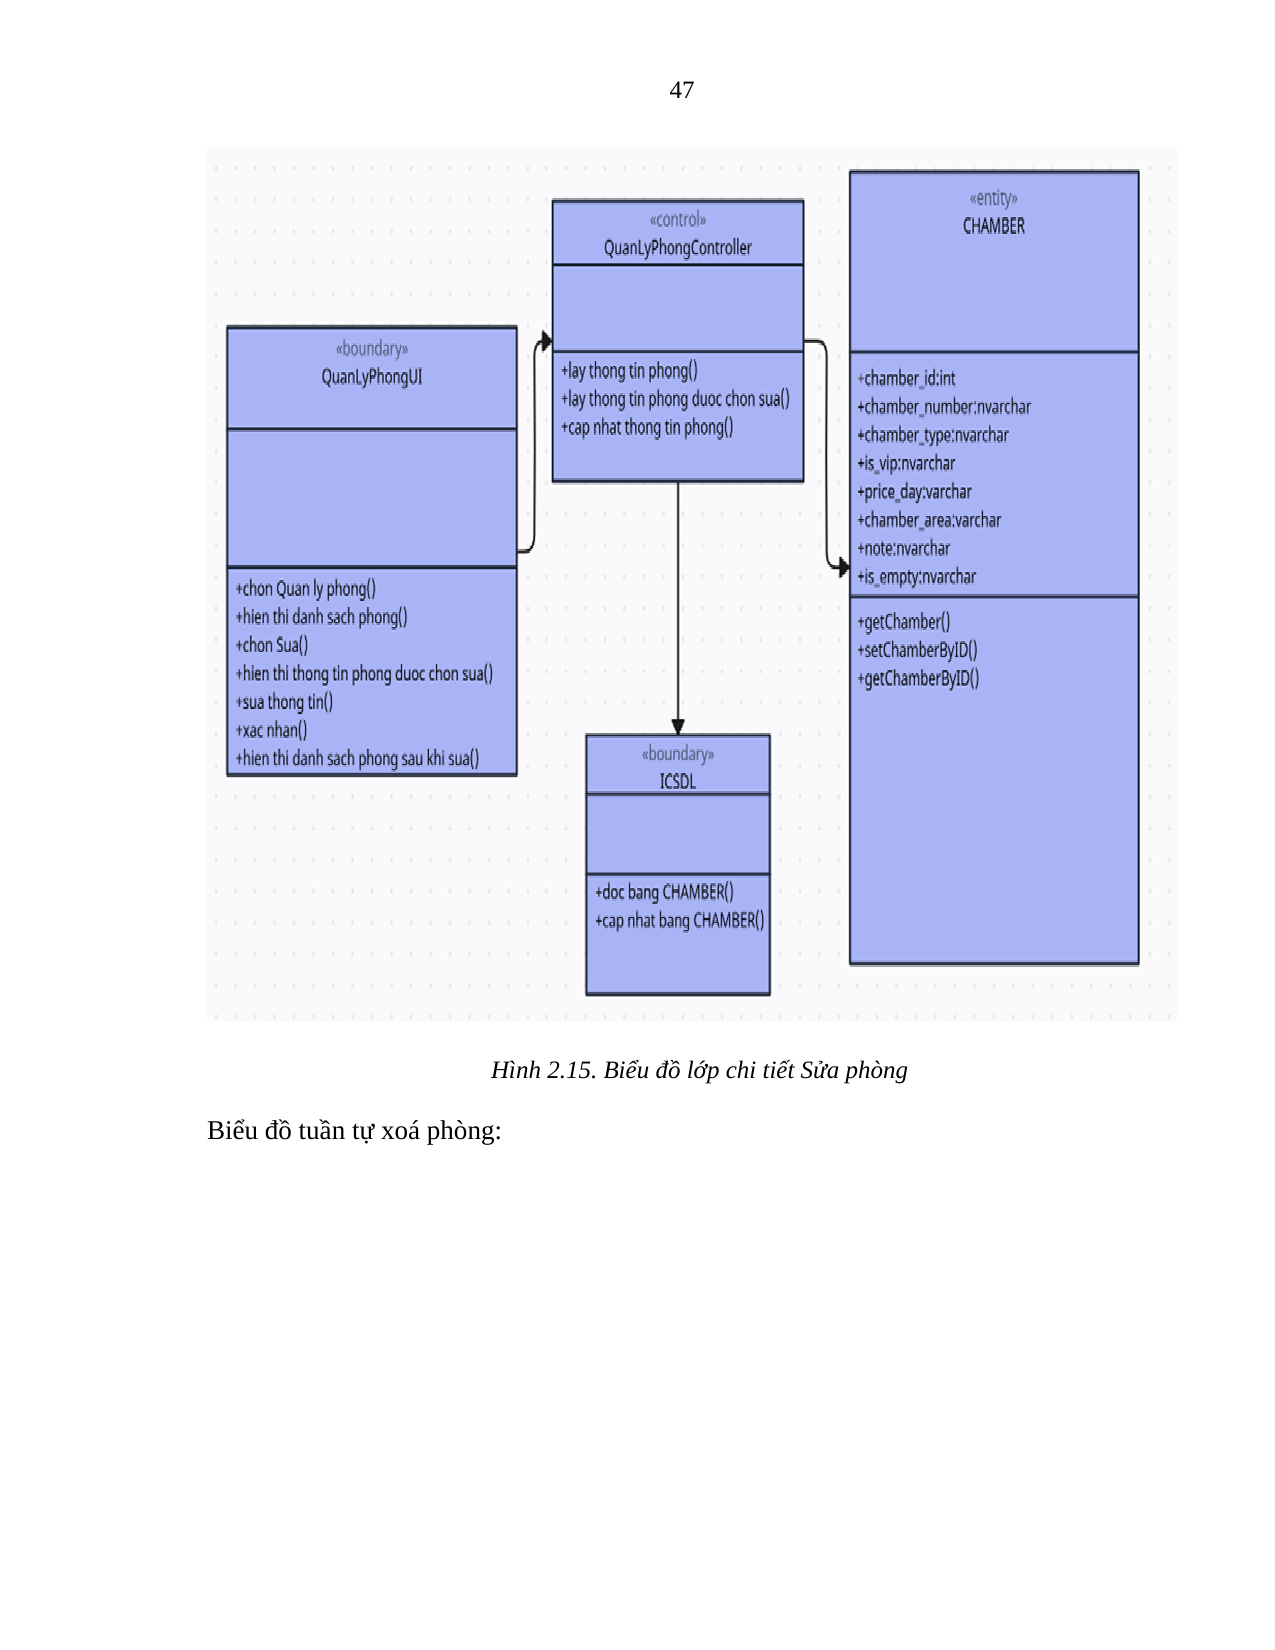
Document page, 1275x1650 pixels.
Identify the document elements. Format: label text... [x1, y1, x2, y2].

picture [206, 147, 1178, 1022]
list Biểu đồ lớp chi tiết Sửa phòng [244, 1055, 1157, 1083]
text Biểu đồ tuần tự xoá phòng: [207, 1114, 1157, 1145]
